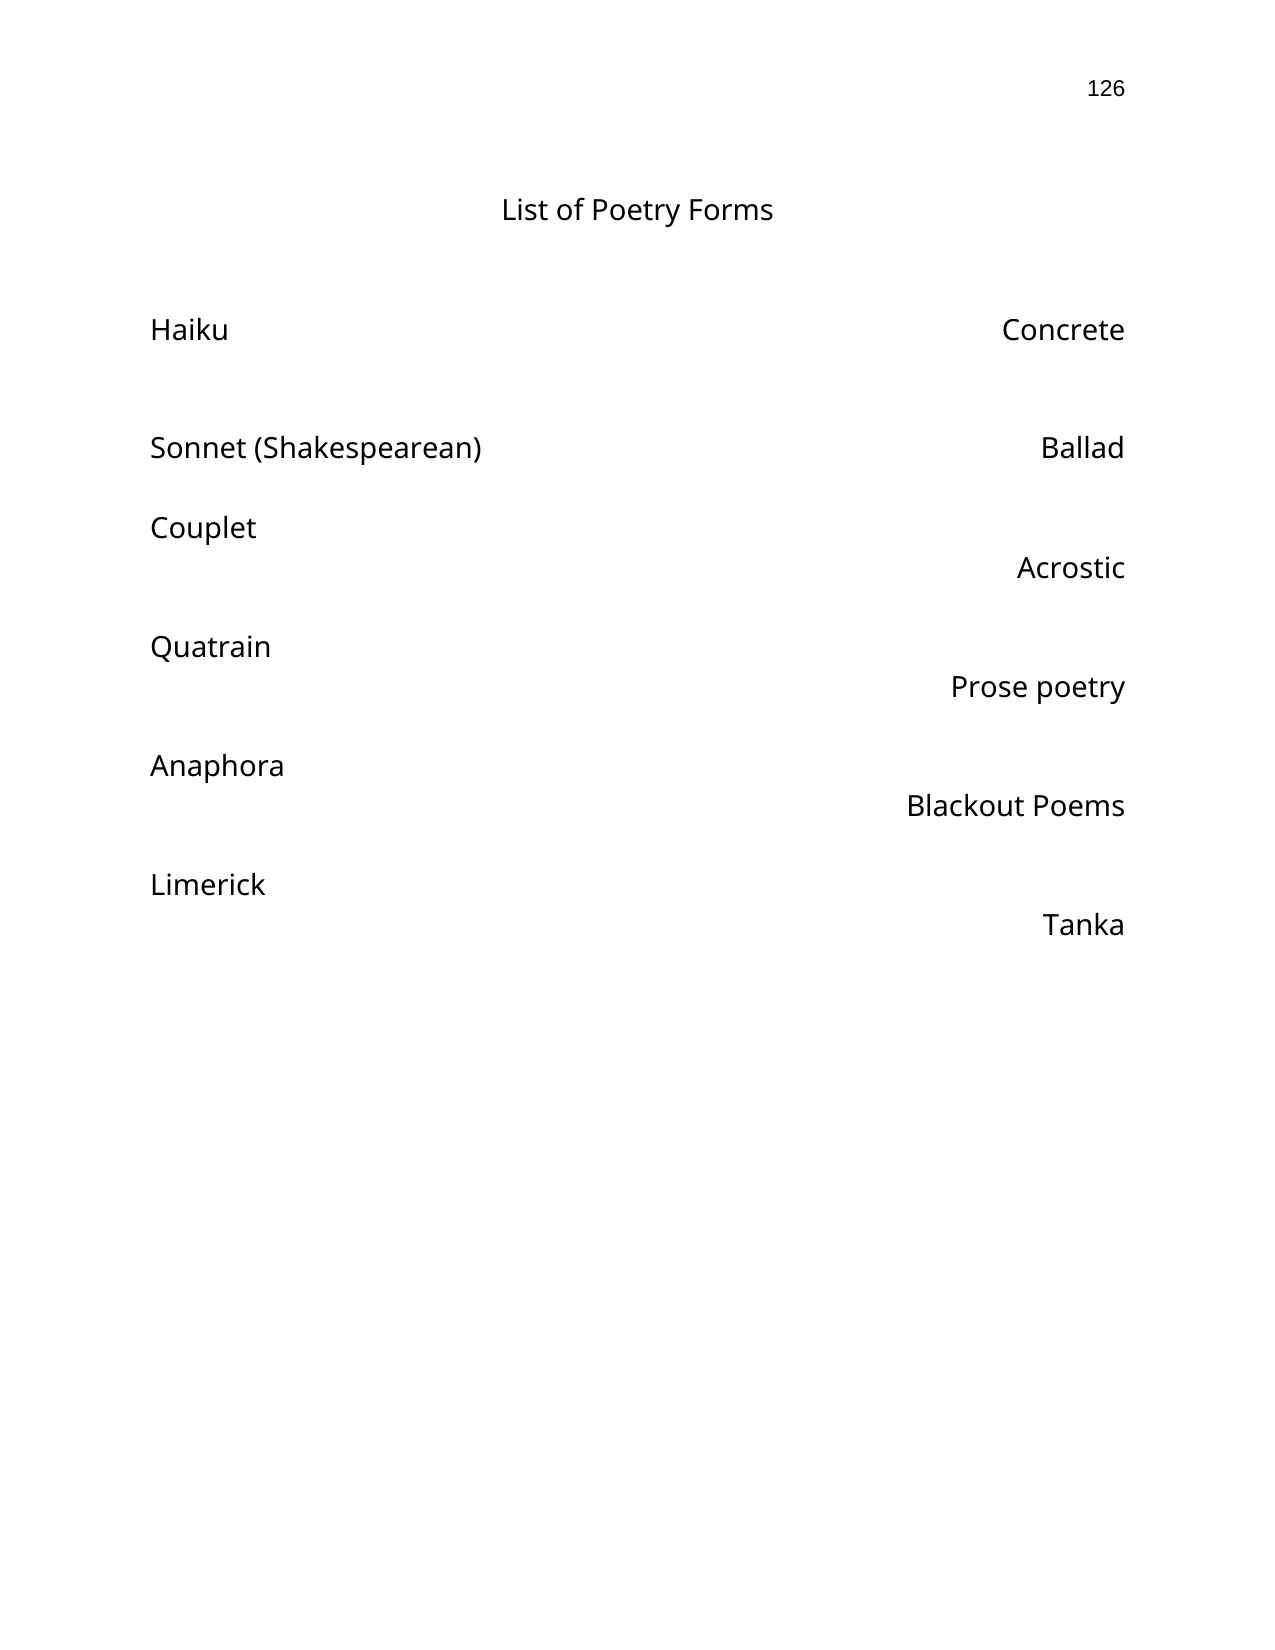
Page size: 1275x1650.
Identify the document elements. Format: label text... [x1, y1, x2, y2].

text List of Poetry Forms [150, 190, 1125, 229]
text Sonnet (Shakespearean) [150, 428, 600, 467]
text Tanka [675, 904, 1125, 944]
text Limerick [150, 864, 600, 904]
text Couplet [150, 507, 600, 547]
text Prose poetry [675, 666, 1125, 706]
text Anaphora [150, 745, 600, 785]
text Blackout Poems [675, 785, 1125, 825]
text Quatrain [150, 626, 600, 666]
text Acrostic [675, 547, 1125, 587]
text Concrete [675, 309, 1125, 348]
text Ballad [675, 428, 1125, 467]
text Haiku [150, 309, 600, 348]
